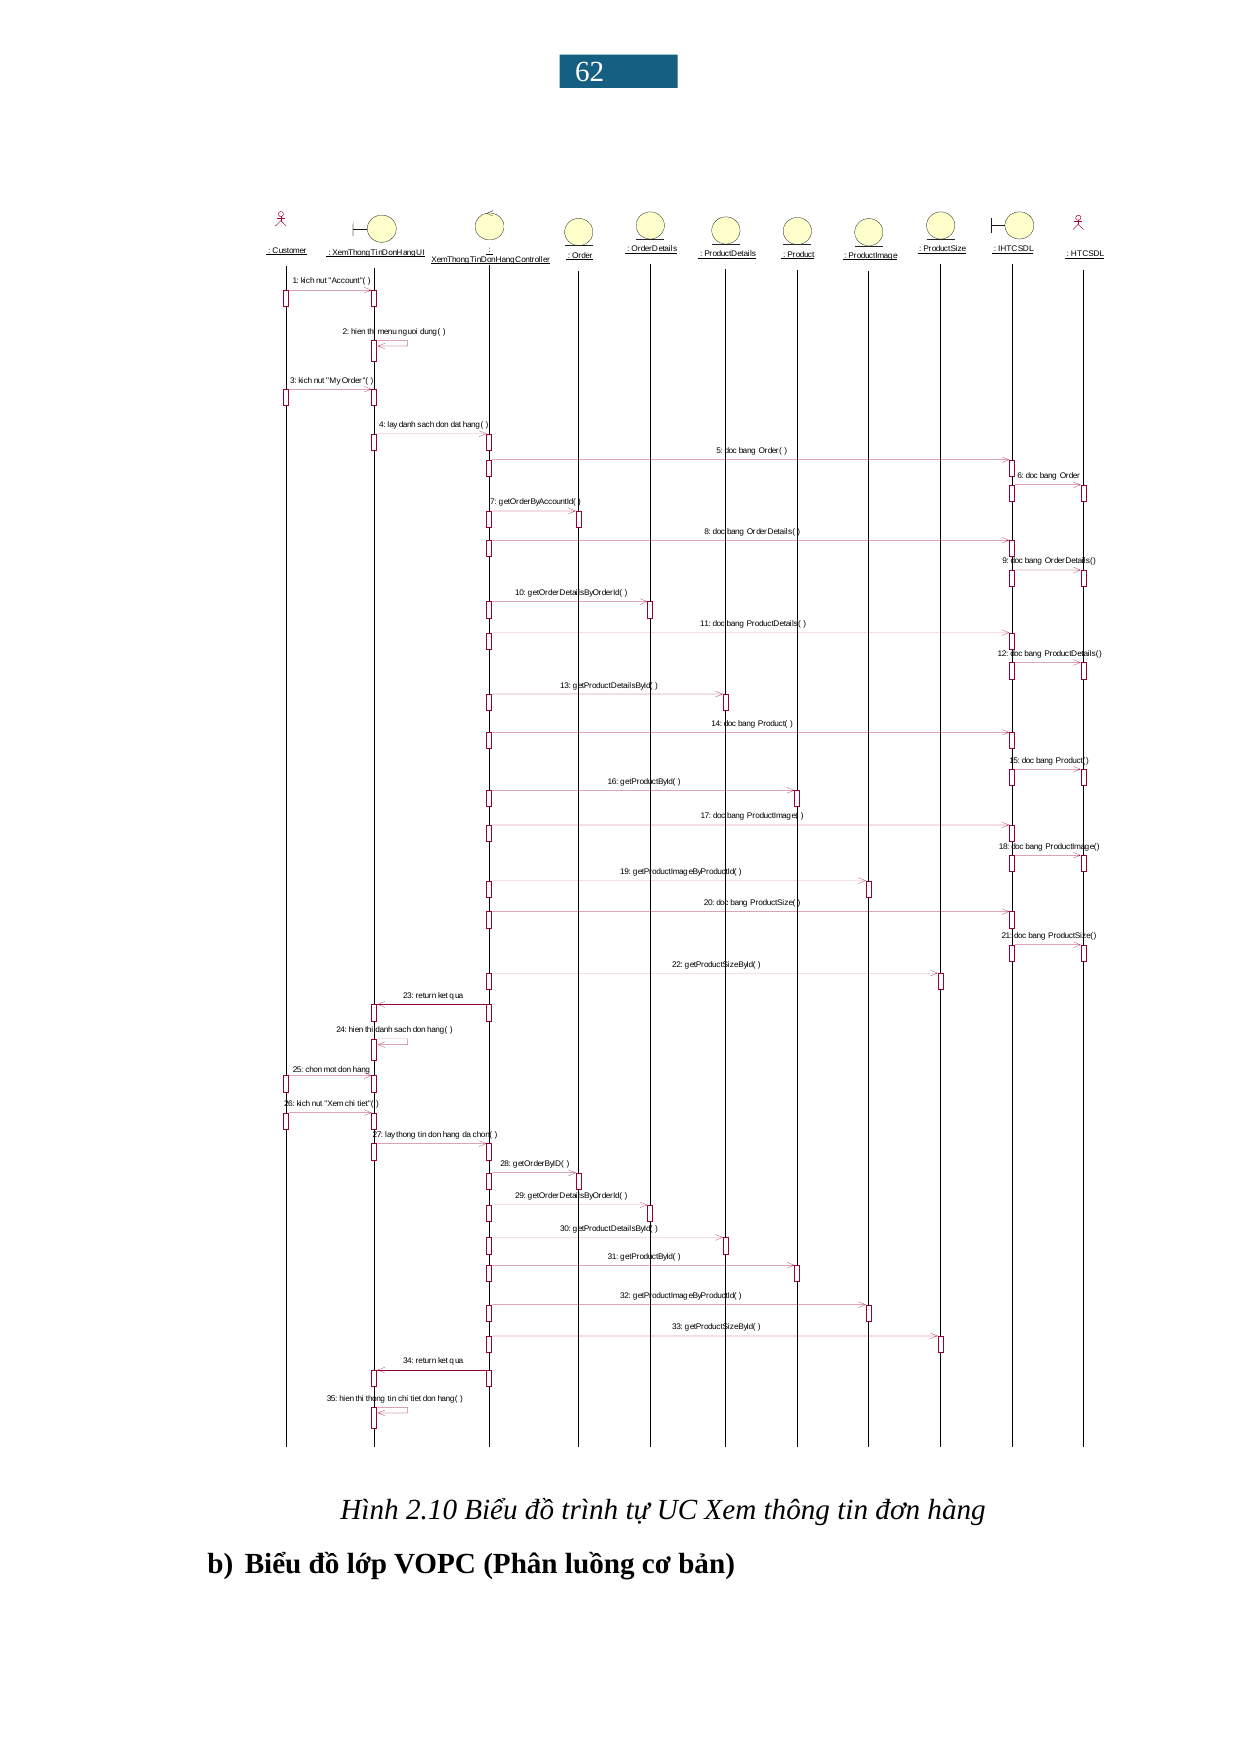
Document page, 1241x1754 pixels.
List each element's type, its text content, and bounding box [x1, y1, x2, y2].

list Biểu đồ lớp VOPC (Phân luồng cơ bản) [207, 1546, 1122, 1580]
text Hình 2.10 Biểu đồ trình tự UC Xem thông tin đơn hàng [207, 1492, 1122, 1526]
